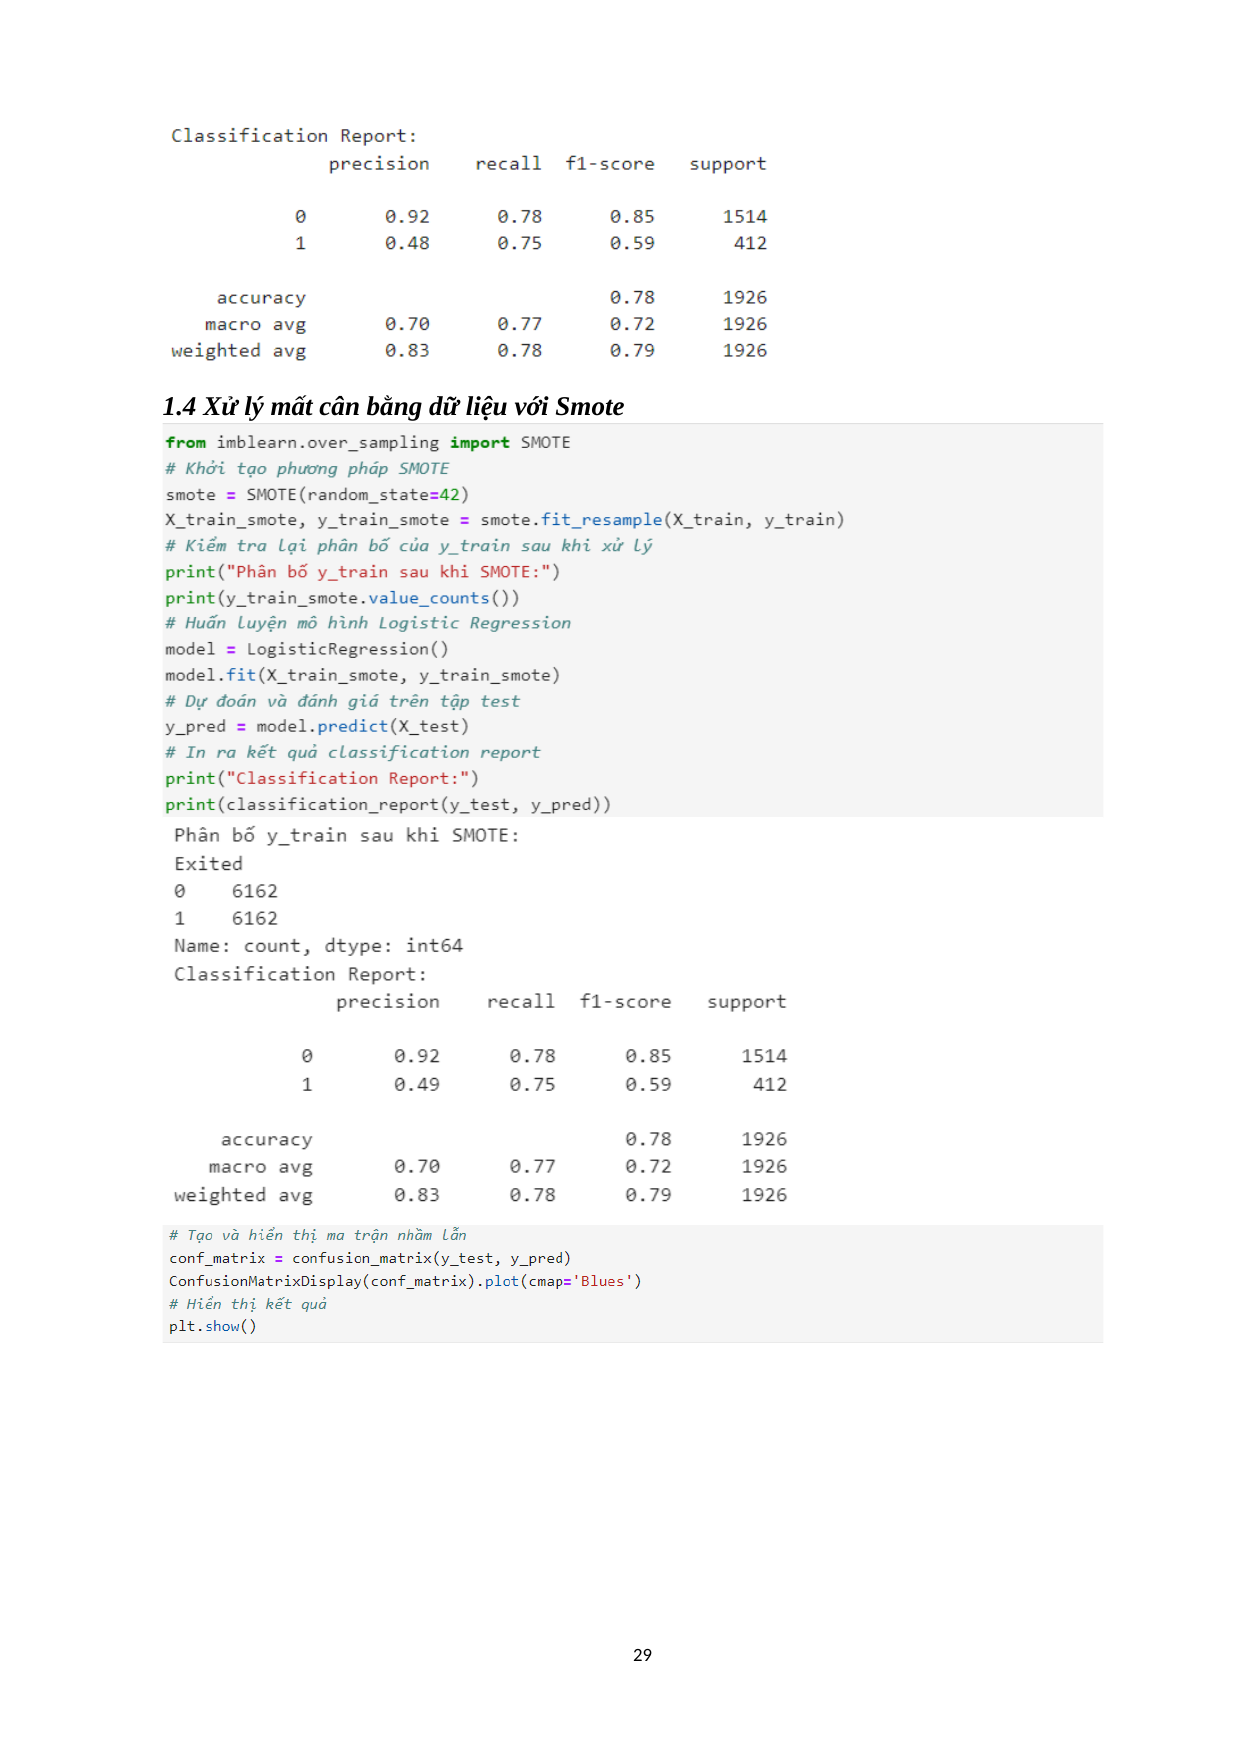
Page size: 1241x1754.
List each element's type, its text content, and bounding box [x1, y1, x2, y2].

subtitle 1.4 Xử lý mất cân bằng dữ liệu với Smote [162, 391, 1122, 422]
picture [162, 423, 1104, 1343]
picture [162, 118, 1104, 387]
